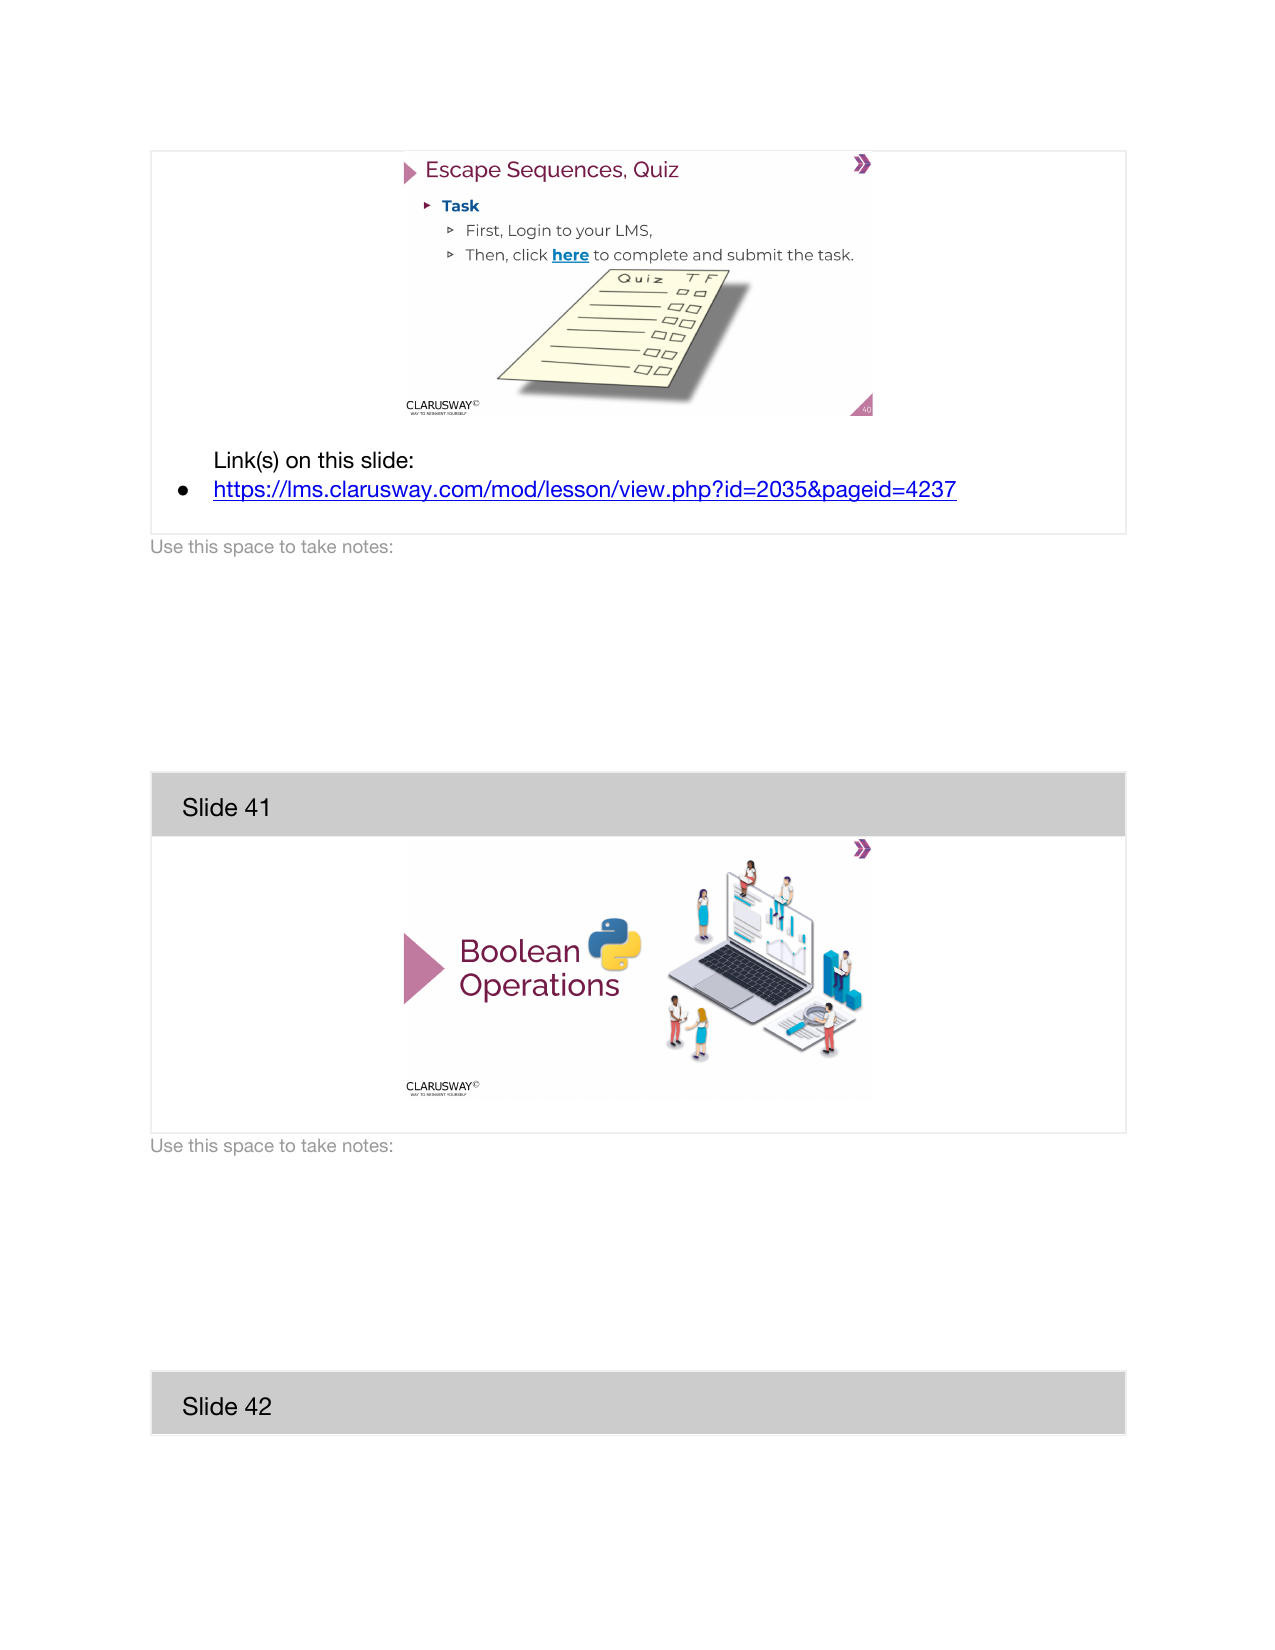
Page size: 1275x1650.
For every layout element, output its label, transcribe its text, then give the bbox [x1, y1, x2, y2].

table_header Slide 42 [152, 1372, 1125, 1434]
text Use this space to take notes: [150, 1134, 1125, 1157]
table_header Slide 41 [152, 773, 1125, 836]
picture [403, 837, 873, 1101]
text Use this space to take notes: [150, 535, 1125, 558]
table_cell [152, 837, 1125, 1132]
picture [403, 151, 873, 416]
table_cell Link(s) on this slide: https://lms.clarusway.com/mod/lesson/view.php?id=2035&pageid=4237 [152, 152, 1125, 533]
